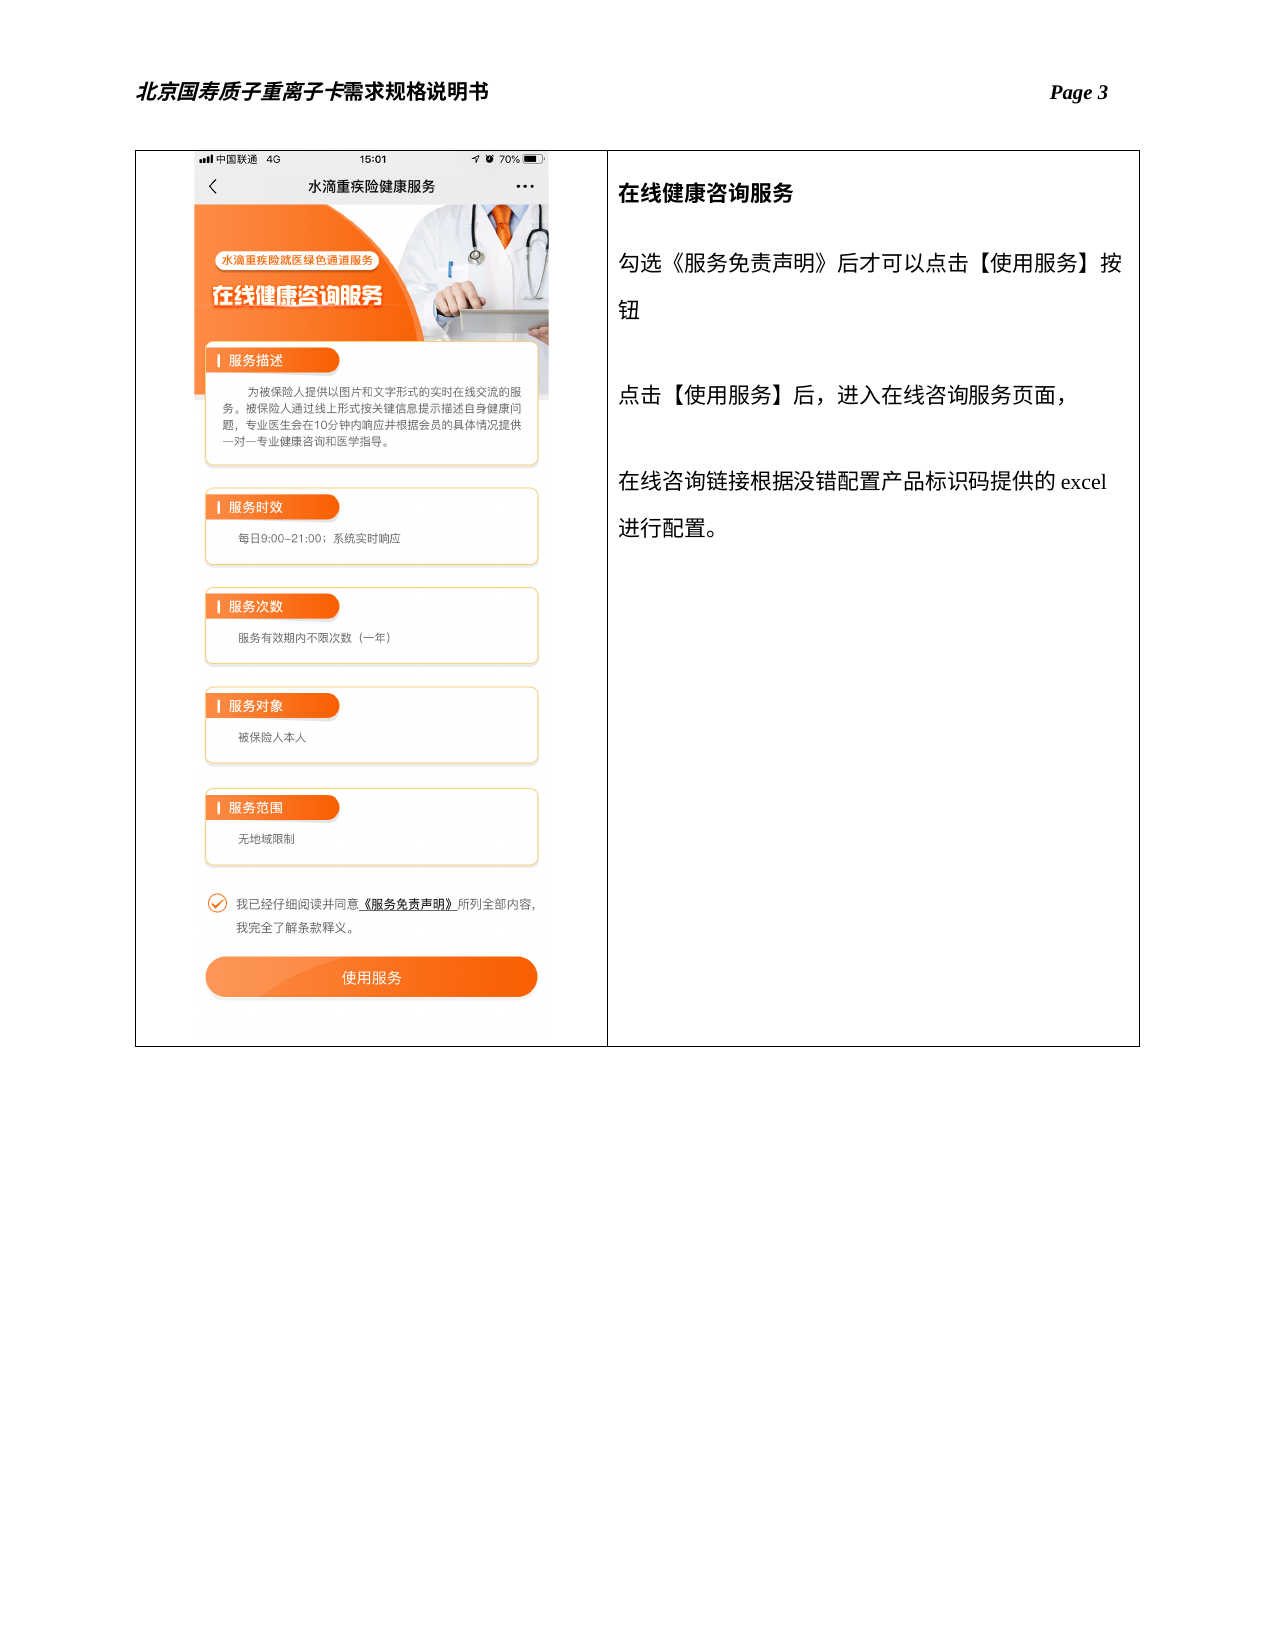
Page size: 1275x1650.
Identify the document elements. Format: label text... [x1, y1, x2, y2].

table_cell [136, 151, 607, 1046]
table_cell 在线健康咨询服务 勾选《服务免责声明》后才可以点击【使用服务】按钮 点击【使用服务】后，进入在线咨询服务页面， 在线咨询链接根据没错配置产品标识码提供的excel进行配置。 [608, 151, 1139, 1046]
picture [194, 151, 549, 1034]
